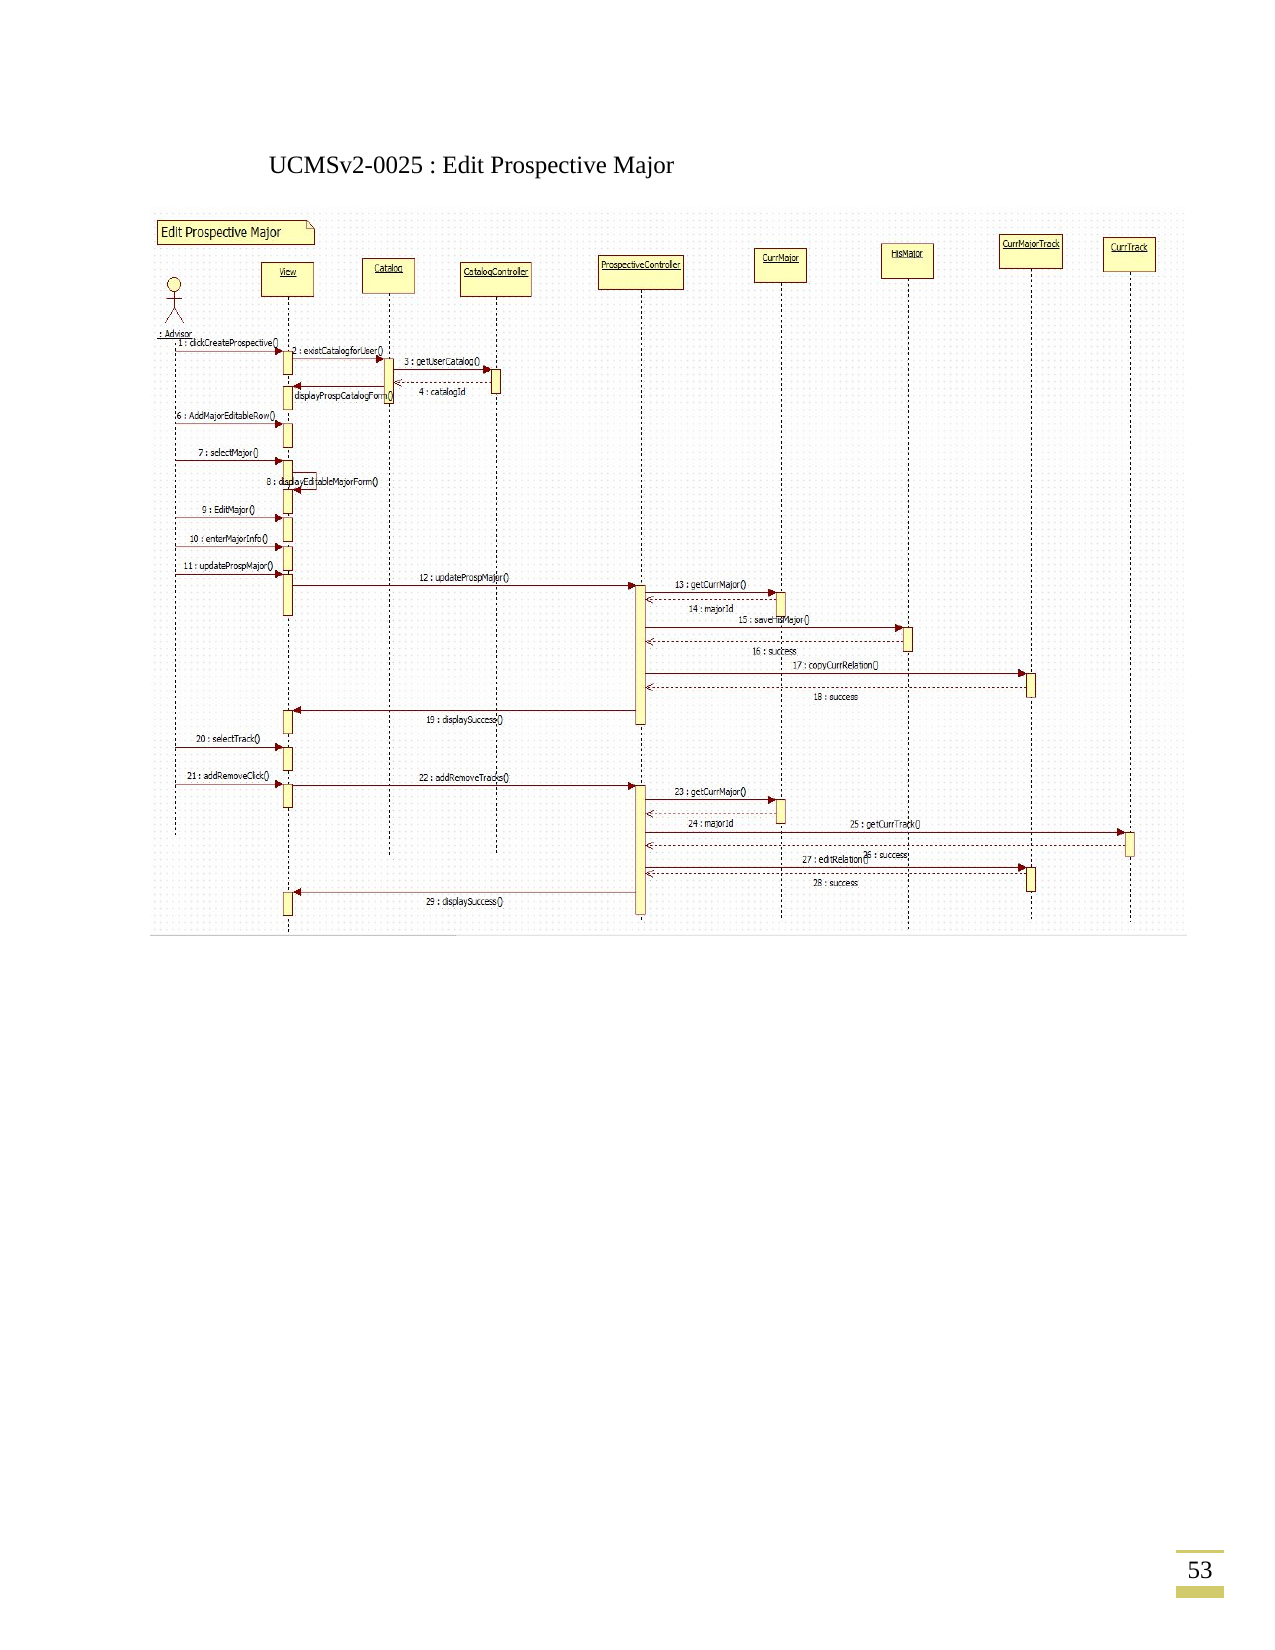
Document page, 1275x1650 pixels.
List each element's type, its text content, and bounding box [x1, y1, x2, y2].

picture [150, 207, 1187, 936]
text UCMSv2-0025 : Edit Prospective Major [269, 150, 1125, 179]
